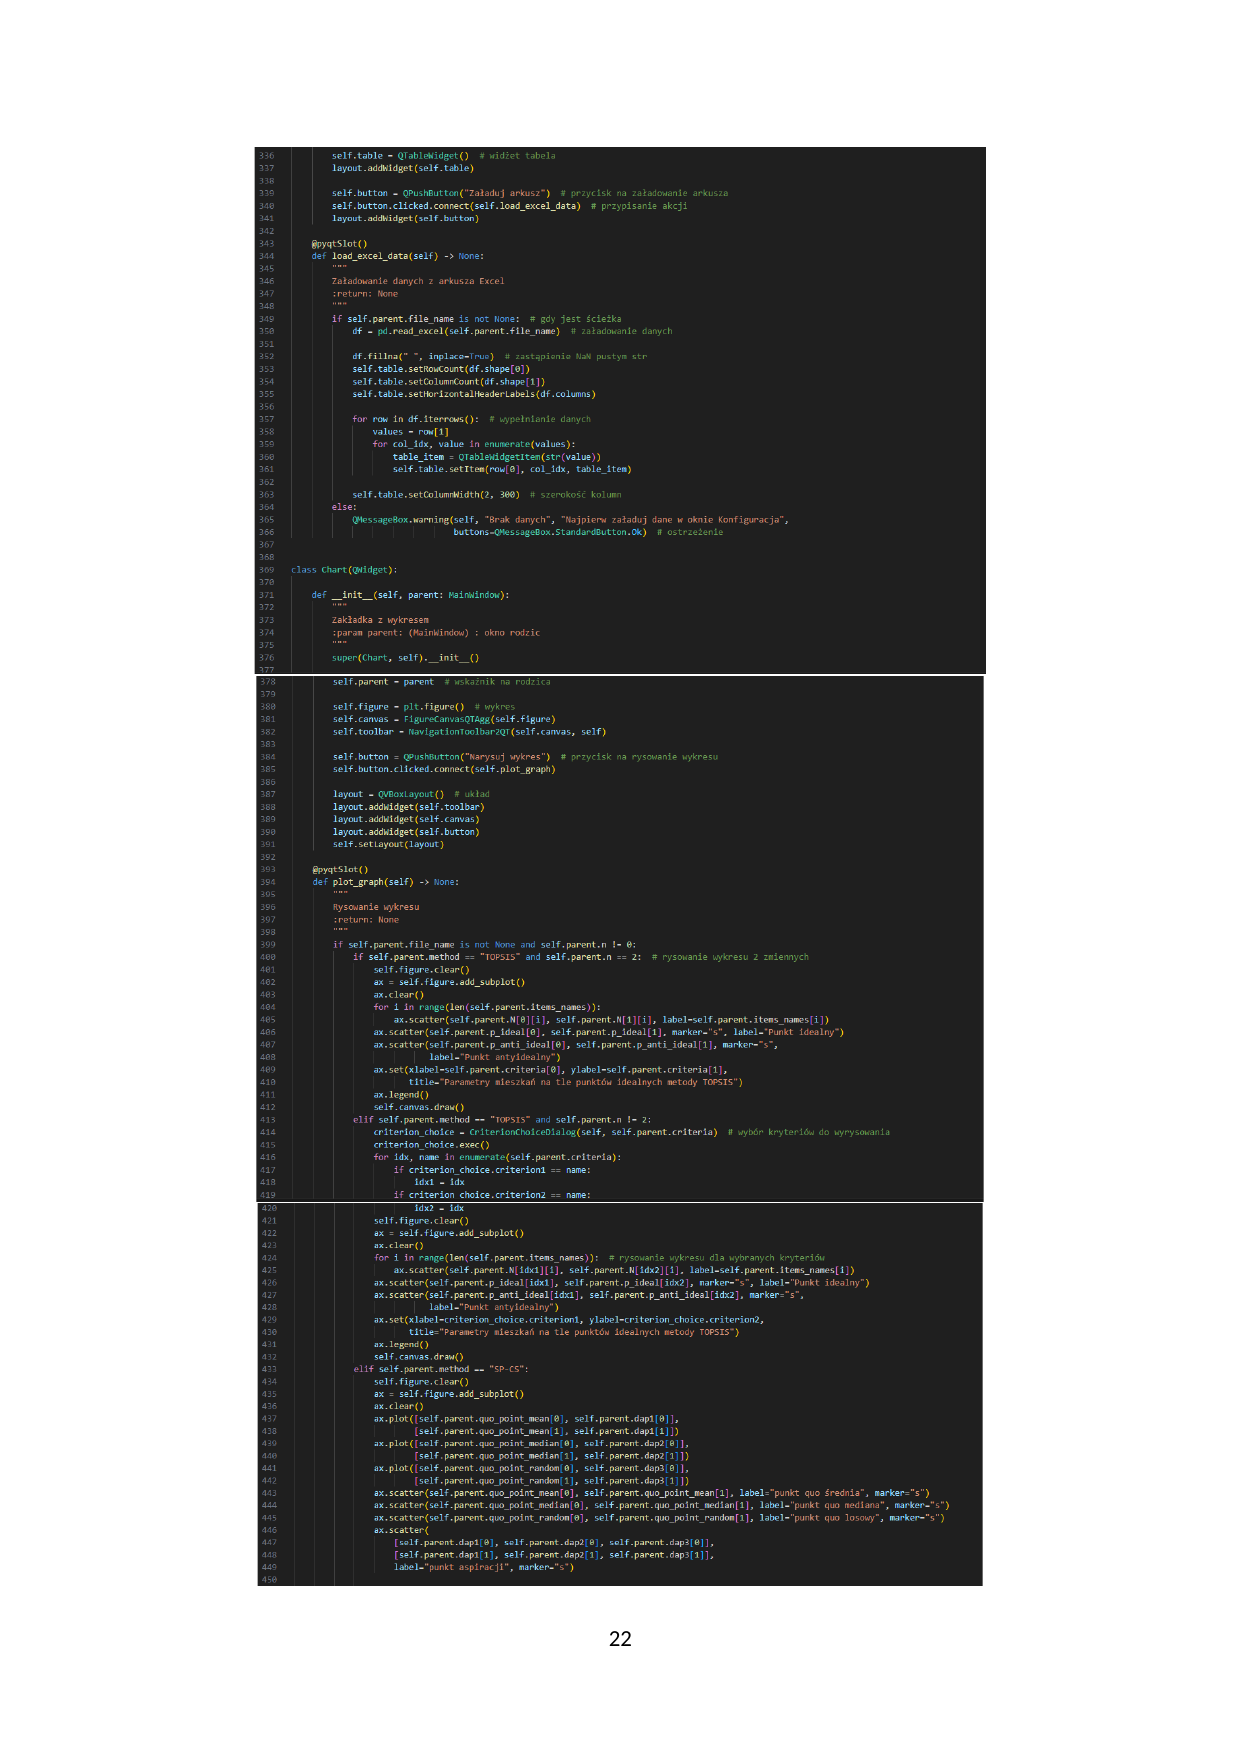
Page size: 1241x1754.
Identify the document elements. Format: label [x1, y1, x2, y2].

picture [254, 147, 986, 674]
picture [256, 676, 984, 1202]
picture [257, 1203, 983, 1586]
